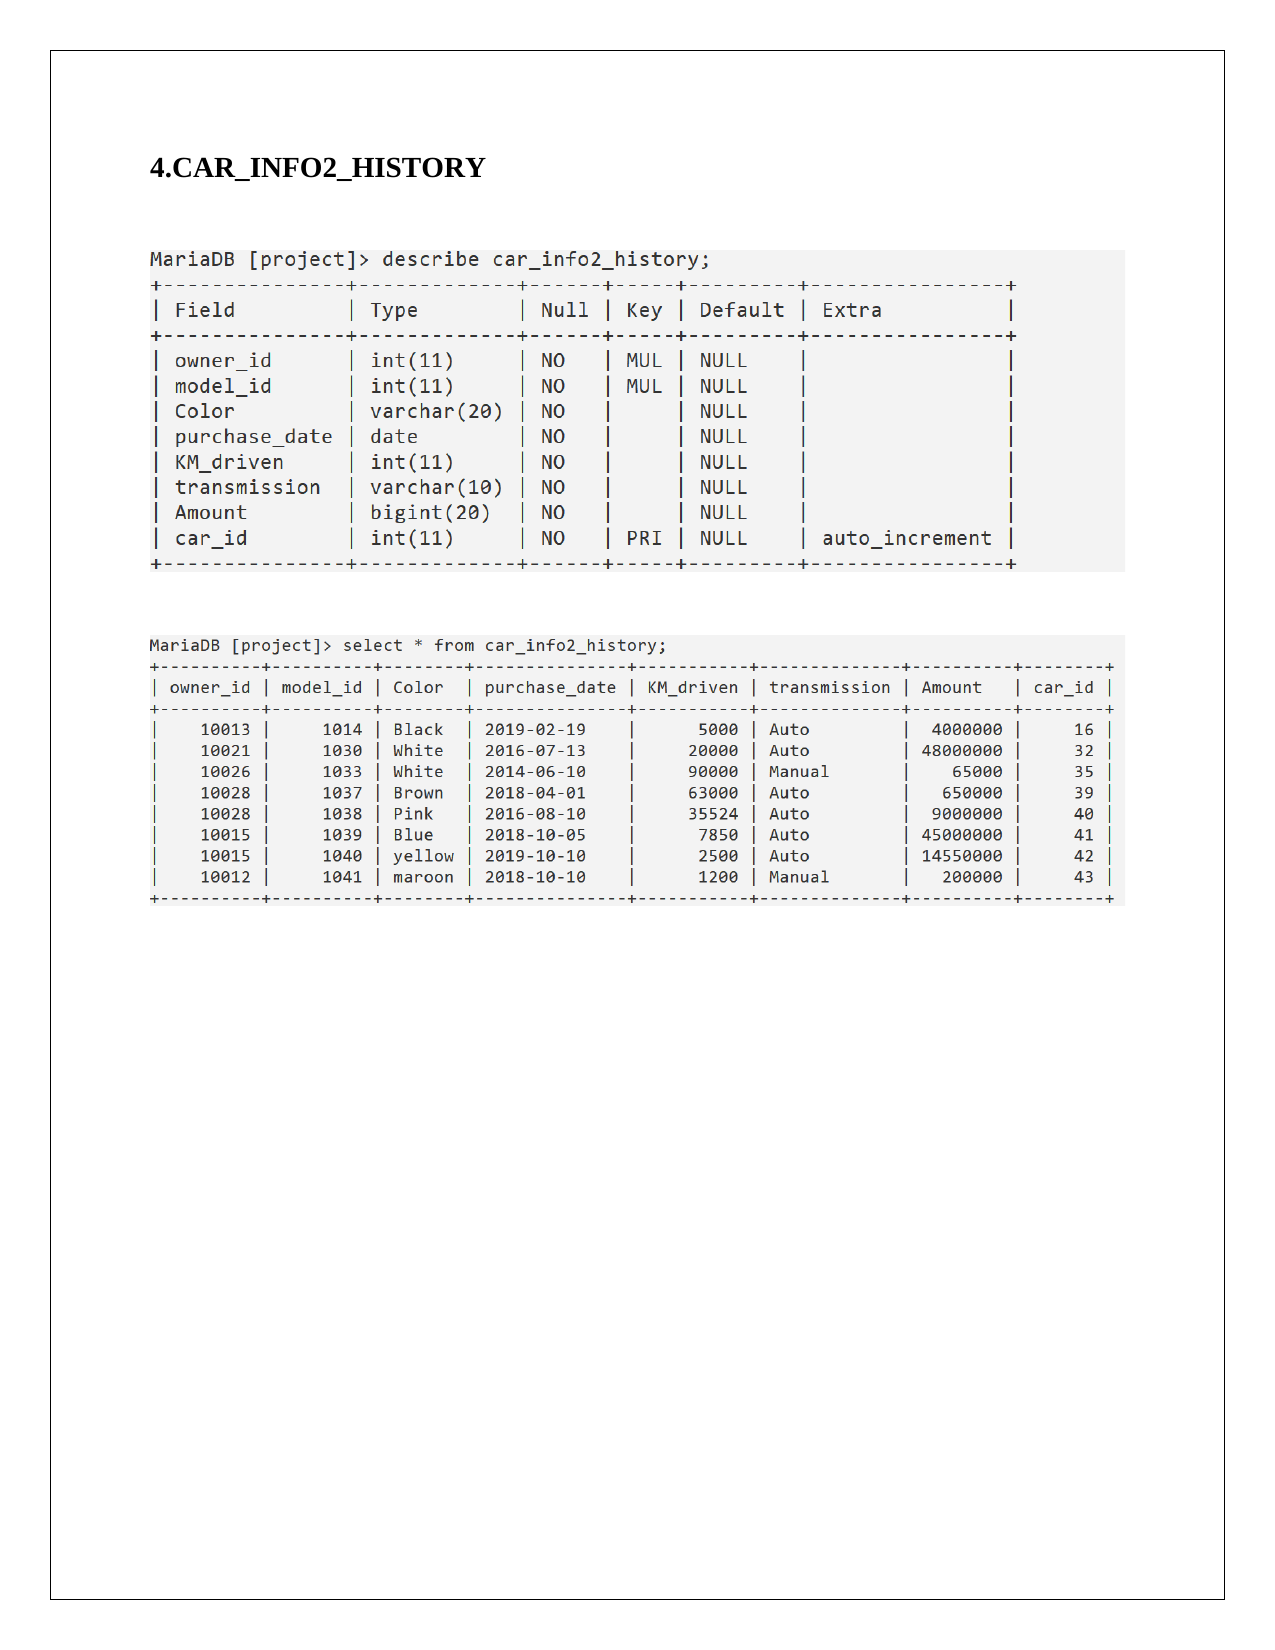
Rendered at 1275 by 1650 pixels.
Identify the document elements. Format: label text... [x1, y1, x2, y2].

picture [150, 635, 1125, 906]
text 4.CAR_INFO2_HISTORY [150, 150, 1125, 183]
picture [150, 250, 1125, 572]
